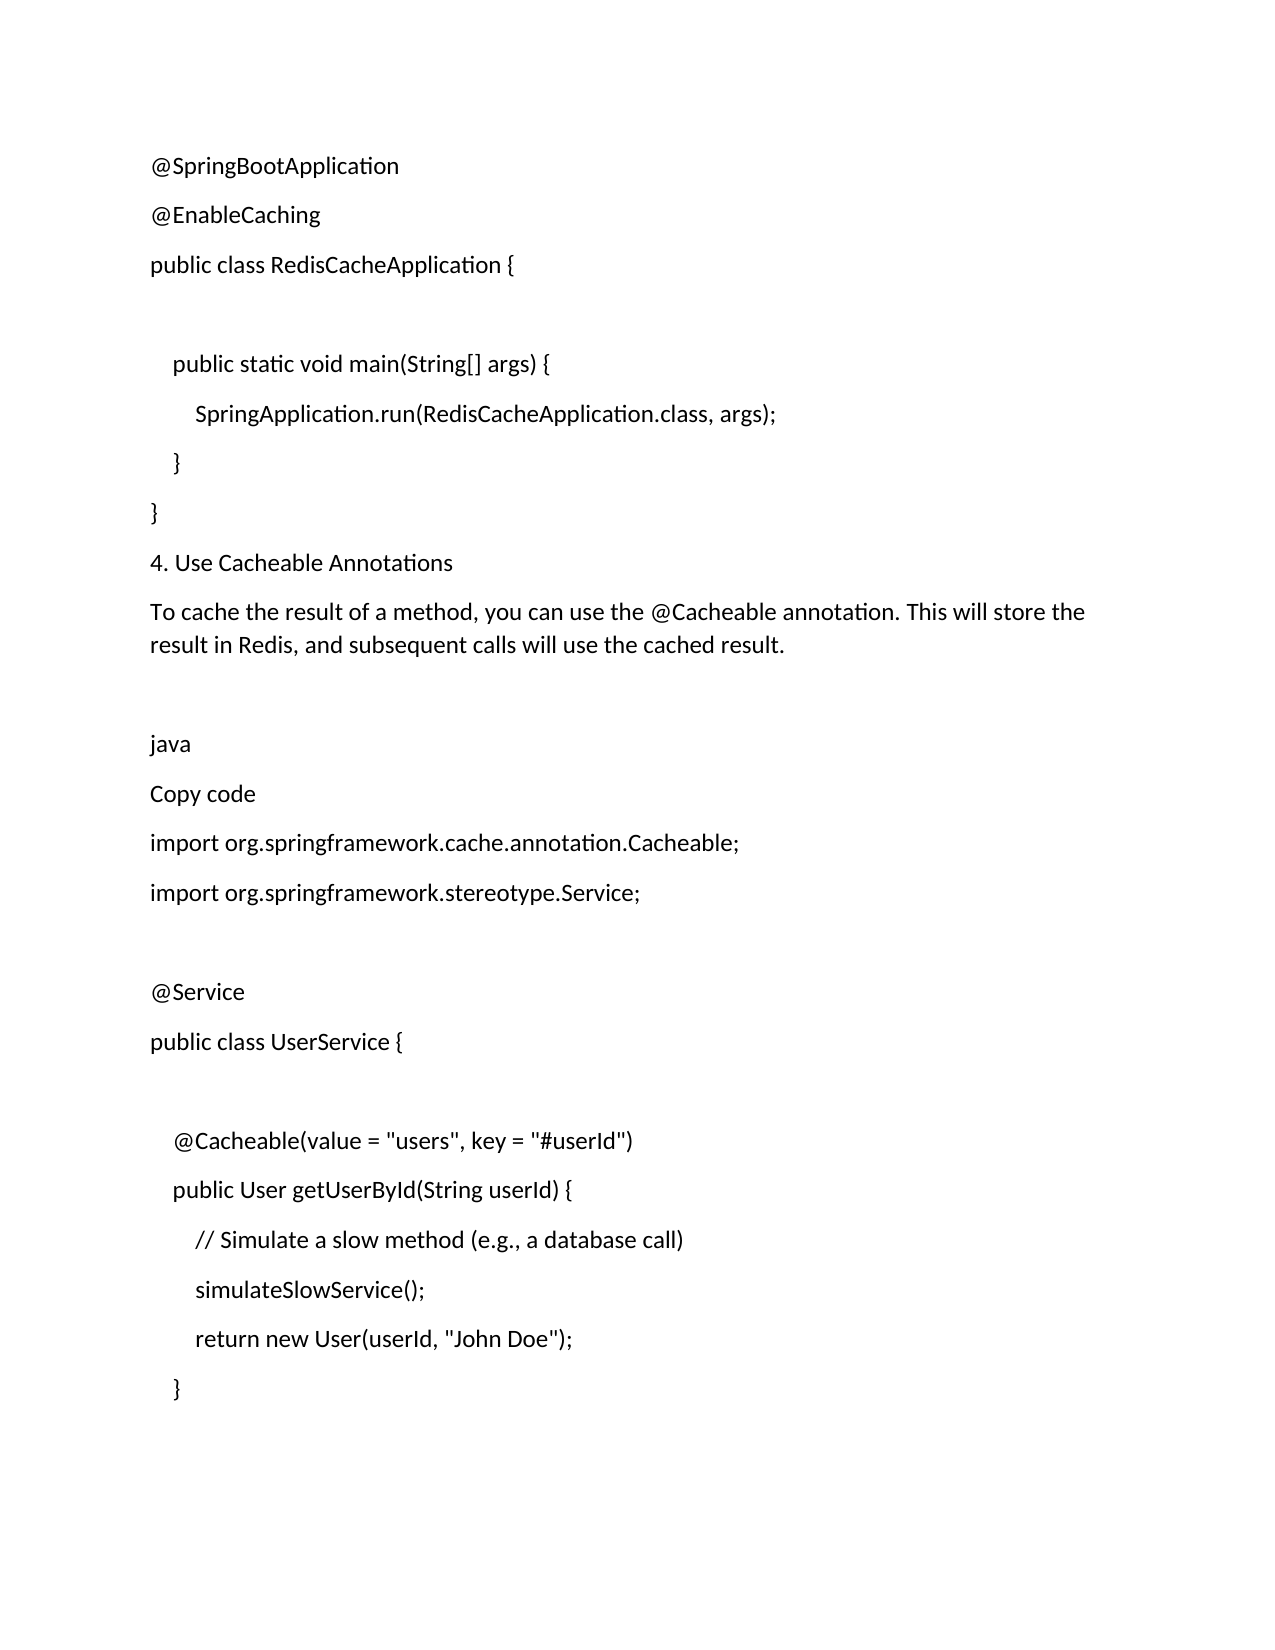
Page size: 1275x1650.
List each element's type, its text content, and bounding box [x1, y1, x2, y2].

text return new User(userId, "John Doe"); [150, 1323, 1125, 1354]
text public User getUserById(String userId) { [150, 1174, 1125, 1205]
text Copy code [150, 778, 1125, 808]
text @EnableCaching [150, 199, 1125, 230]
text import org.springframework.cache.annotation.Cacheable; [150, 827, 1125, 858]
text @Service [150, 976, 1125, 1007]
text @SpringBootApplication [150, 150, 1125, 181]
text public static void main(String[] args) { [150, 348, 1125, 379]
text public class RedisCacheApplication { [150, 249, 1125, 280]
text java [150, 728, 1125, 759]
text } [150, 1373, 1125, 1403]
text simulateSlowService(); [150, 1274, 1125, 1304]
text SpringApplication.run(RedisCacheApplication.class, args); [150, 398, 1125, 428]
text To cache the result of a method, you can use the @Cacheable annotation. This will store the result in Redis, and subsequent calls will use the cached result. [150, 596, 1125, 660]
text } [150, 497, 1125, 528]
text // Simulate a slow method (e.g., a database call) [150, 1224, 1125, 1255]
text import org.springframework.stereotype.Service; [150, 877, 1125, 908]
text 4. Use Cacheable Annotations [150, 547, 1125, 577]
text public class UserService { [150, 1026, 1125, 1056]
text } [150, 447, 1125, 478]
text @Cacheable(value = "users", key = "#userId") [150, 1125, 1125, 1156]
